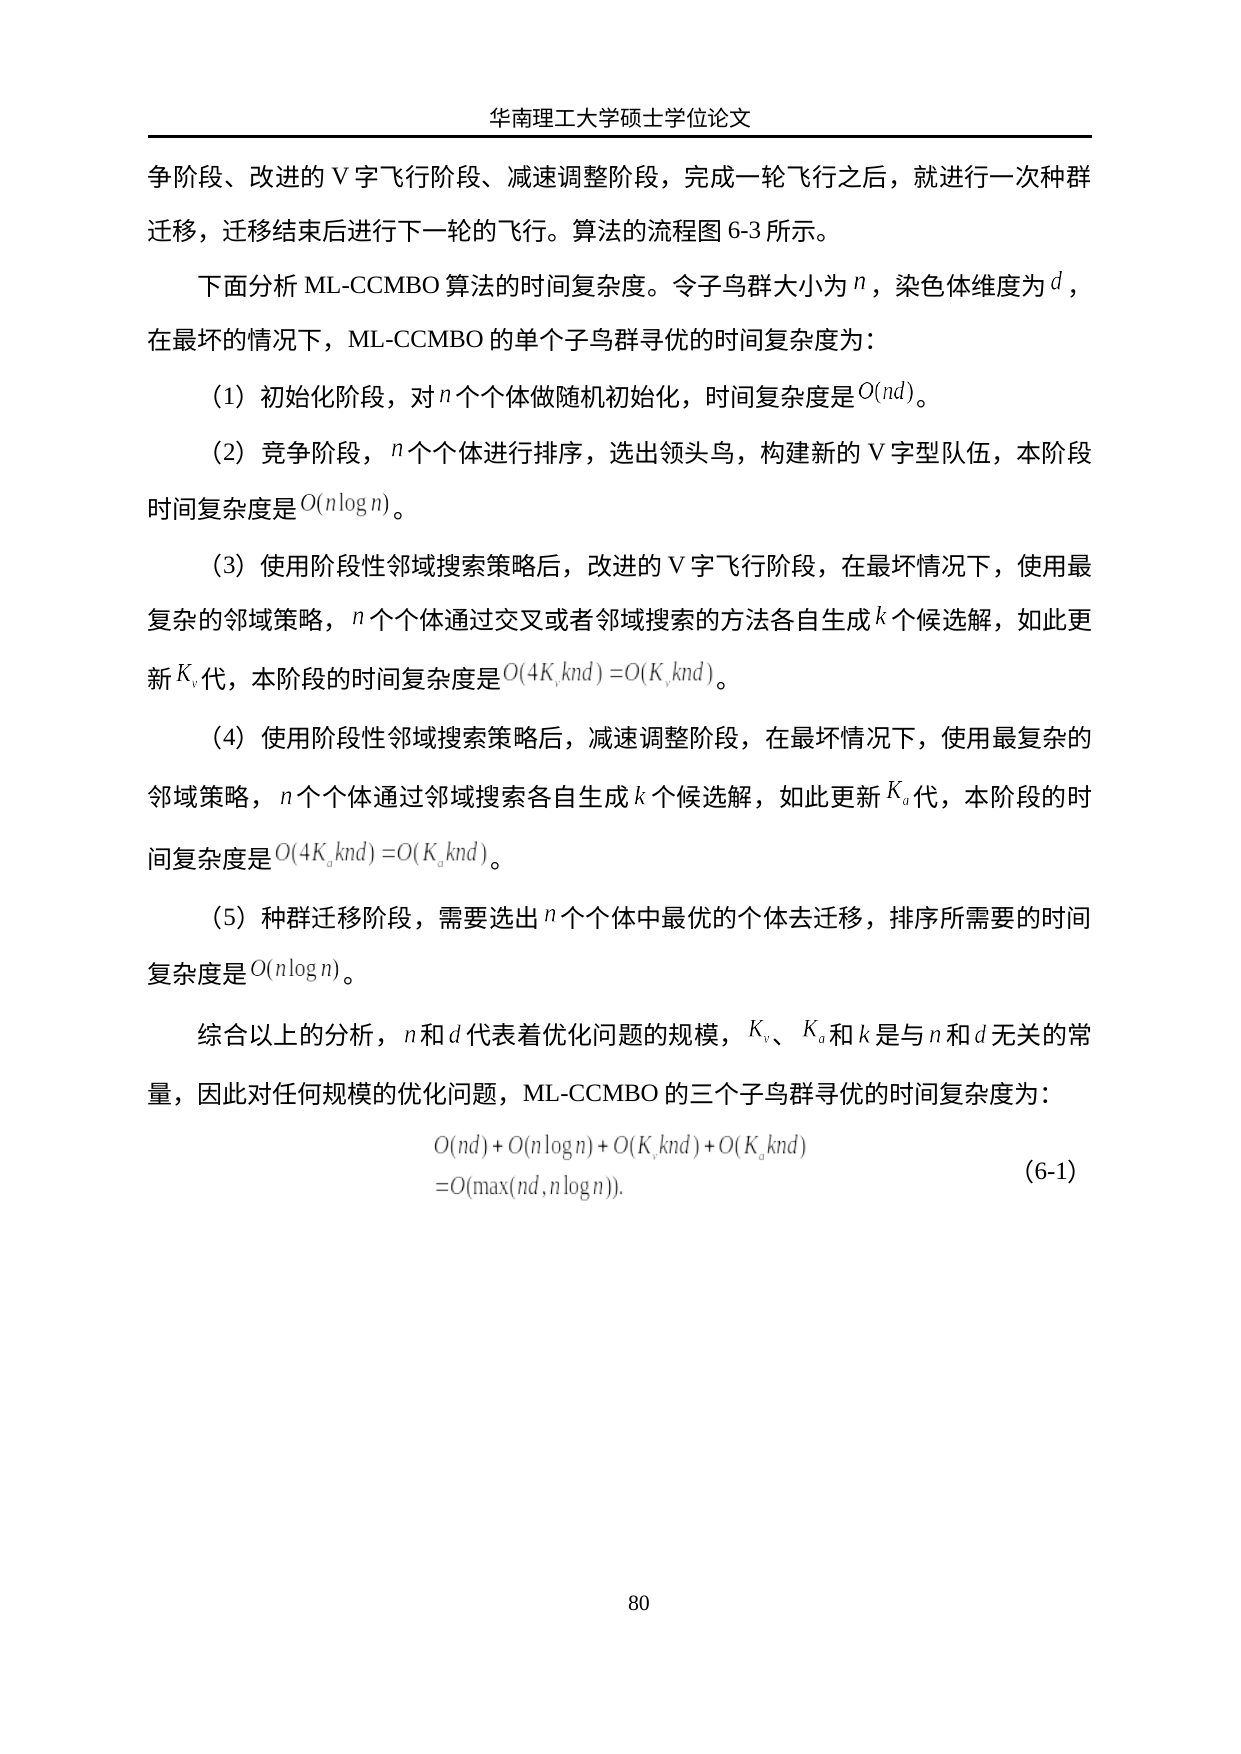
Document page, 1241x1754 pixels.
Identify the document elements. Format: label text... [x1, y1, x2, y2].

text （4）使用阶段性邻域搜索策略后，减速调整阶段，在最坏情况下，使用最复杂的邻域策略，个个体通过邻域搜索各自生成个候选解，如此更新代，本阶段的时间复杂度是。 [148, 718, 1092, 881]
text （2）竞争阶段，个个体进行排序，选出领头鸟，构建新的V字型队伍，本阶段时间复杂度是。 [148, 433, 1092, 528]
text 下面分析ML-CCMBO算法的时间复杂度。令子鸟群大小为，染色体维度为，在最坏的情况下，ML-CCMBO的单个子鸟群寻优的时间复杂度为： [148, 266, 1092, 357]
text （1）初始化阶段，对个个体做随机初始化，时间复杂度是。 [148, 375, 1092, 415]
text （3）使用阶段性邻域搜索策略后，改进的V字飞行阶段，在最坏情况下，使用最复杂的邻域策略，个个体通过交叉或者邻域搜索的方法各自生成个候选解，如此更新代，本阶段的时间复杂度是。 [148, 546, 1092, 700]
text （5）种群迁移阶段，需要选出个个体中最优的个体去迁移，排序所需要的时间复杂度是。 [148, 899, 1092, 993]
text 综合以上的分析，和代表着优化问题的规模，、和是与和无关的常量，因此对任何规模的优化问题，ML-CCMBO的三个子鸟群寻优的时间复杂度为： [148, 1011, 1092, 1110]
text （6-1） [148, 1128, 1092, 1212]
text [148, 157, 1092, 248]
